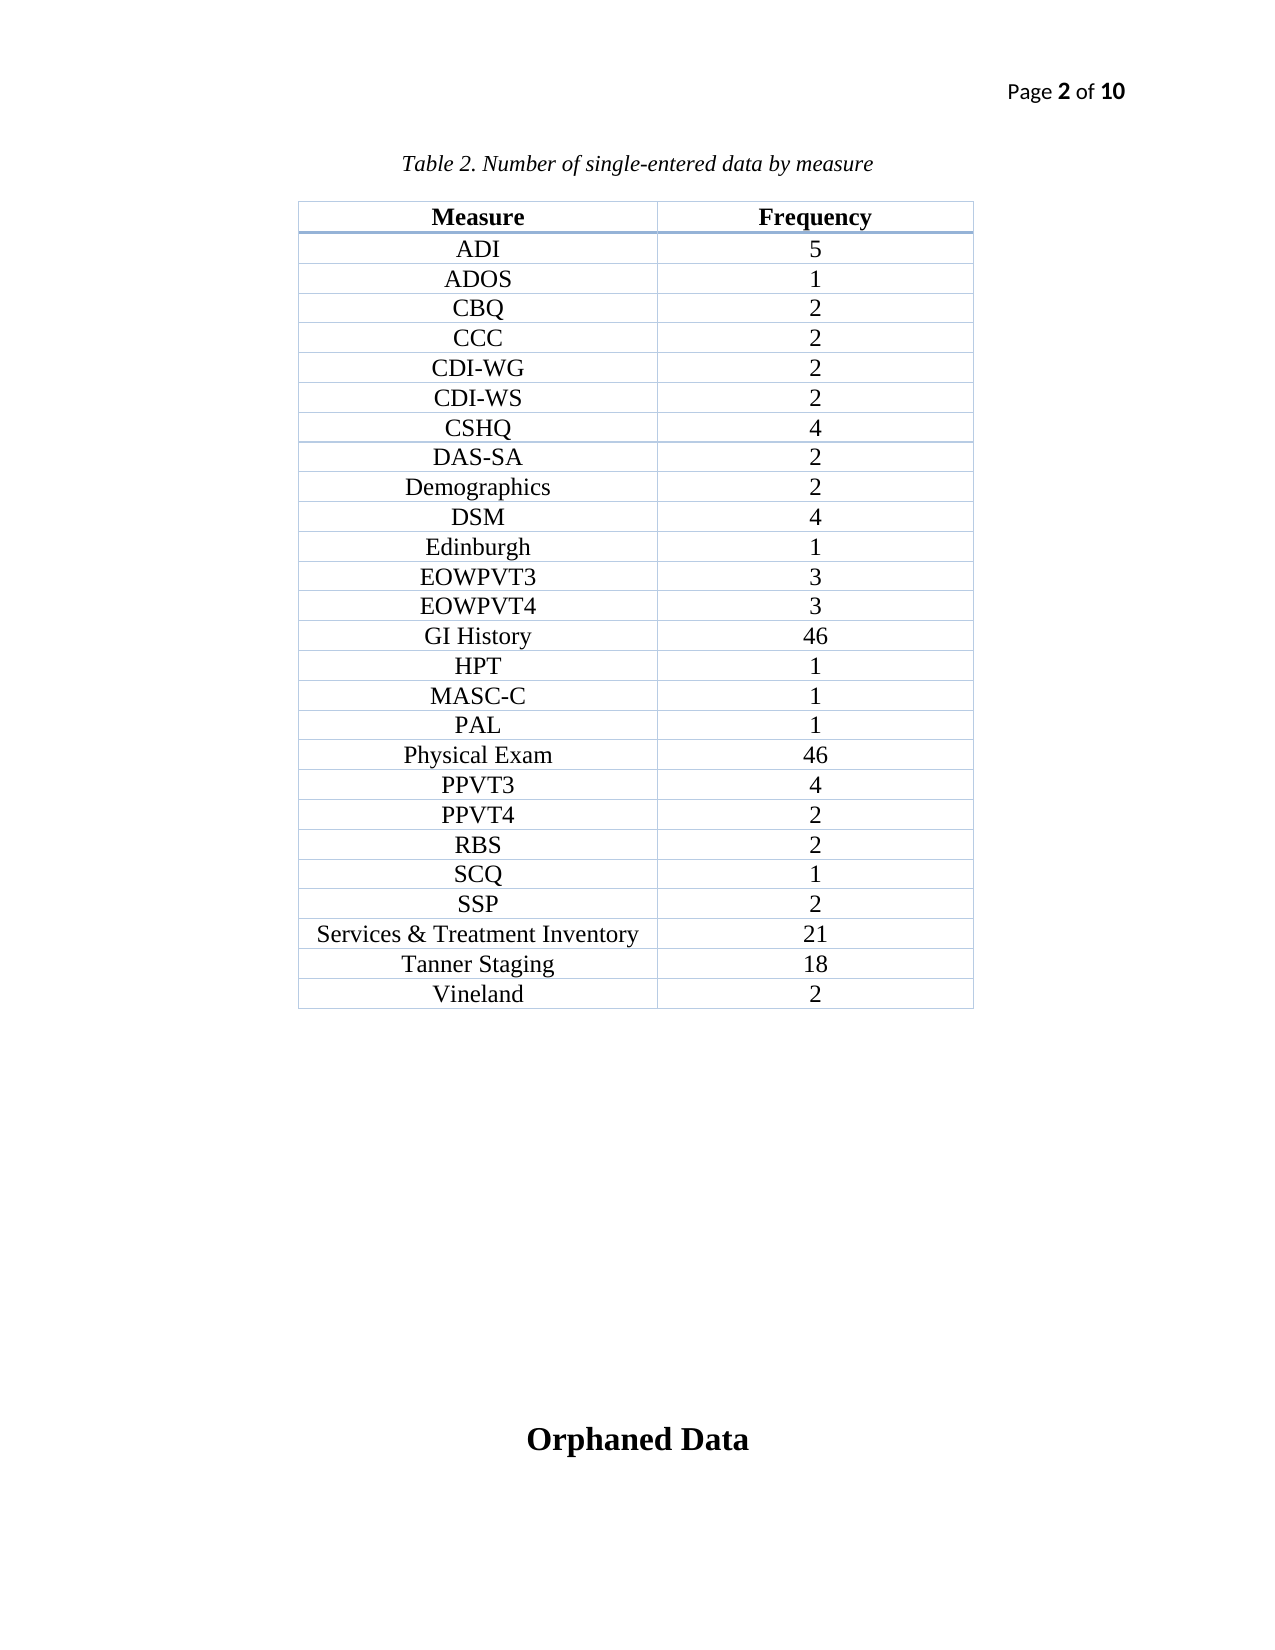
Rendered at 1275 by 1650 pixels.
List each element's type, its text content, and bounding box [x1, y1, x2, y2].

table_cell CCC [299, 323, 657, 352]
table_cell EOWPVT4 [299, 591, 657, 620]
table_cell 4 [658, 502, 973, 531]
text Orphaned Data [150, 1419, 1125, 1457]
table_cell 46 [658, 621, 973, 650]
table_cell DSM [299, 502, 657, 531]
table_cell 2 [658, 889, 973, 918]
table_cell 18 [658, 949, 973, 978]
table_cell 1 [658, 860, 973, 888]
table_cell 1 [658, 264, 973, 292]
table_cell Vineland [299, 979, 657, 1007]
table_cell 4 [658, 770, 973, 799]
table_cell CDI-WS [299, 383, 657, 412]
table_cell 1 [658, 711, 973, 739]
table_cell RBS [299, 830, 657, 858]
table_cell 2 [658, 383, 973, 412]
table_cell Tanner Staging [299, 949, 657, 978]
table_cell DAS-SA [299, 443, 657, 471]
table_cell Services & Treatment Inventory [299, 919, 657, 948]
table_cell PPVT4 [299, 800, 657, 829]
table_cell CDI-WG [299, 353, 657, 382]
table_header Measure [299, 202, 657, 231]
text Table 2. Number of single-entered data by measure [150, 150, 1125, 176]
table_cell 2 [658, 472, 973, 501]
table_cell 21 [658, 919, 973, 948]
table_cell Physical Exam [299, 740, 657, 769]
table_cell GI History [299, 621, 657, 650]
table_cell Edinburgh [299, 532, 657, 561]
table_header Frequency [658, 202, 973, 231]
table_cell 2 [658, 443, 973, 471]
table_cell 2 [658, 800, 973, 829]
table_cell SCQ [299, 860, 657, 888]
table_cell 2 [658, 979, 973, 1007]
table_cell CSHQ [299, 413, 657, 441]
table_cell 4 [658, 413, 973, 441]
table_cell ADOS [299, 264, 657, 292]
table_cell 3 [658, 562, 973, 590]
table_cell HPT [299, 651, 657, 680]
table_cell 2 [658, 830, 973, 858]
table_cell 3 [658, 591, 973, 620]
table_cell 2 [658, 294, 973, 322]
table_cell 2 [658, 323, 973, 352]
table_cell 1 [658, 681, 973, 709]
table_cell CBQ [299, 294, 657, 322]
table_cell 46 [658, 740, 973, 769]
table_cell PAL [299, 711, 657, 739]
table_cell Demographics [299, 472, 657, 501]
table_cell SSP [299, 889, 657, 918]
table_cell 5 [658, 234, 973, 263]
table_cell EOWPVT3 [299, 562, 657, 590]
table_cell 1 [658, 532, 973, 561]
table_cell MASC-C [299, 681, 657, 709]
table_cell ADI [299, 234, 657, 263]
table_cell 2 [658, 353, 973, 382]
table_cell PPVT3 [299, 770, 657, 799]
table_cell 1 [658, 651, 973, 680]
